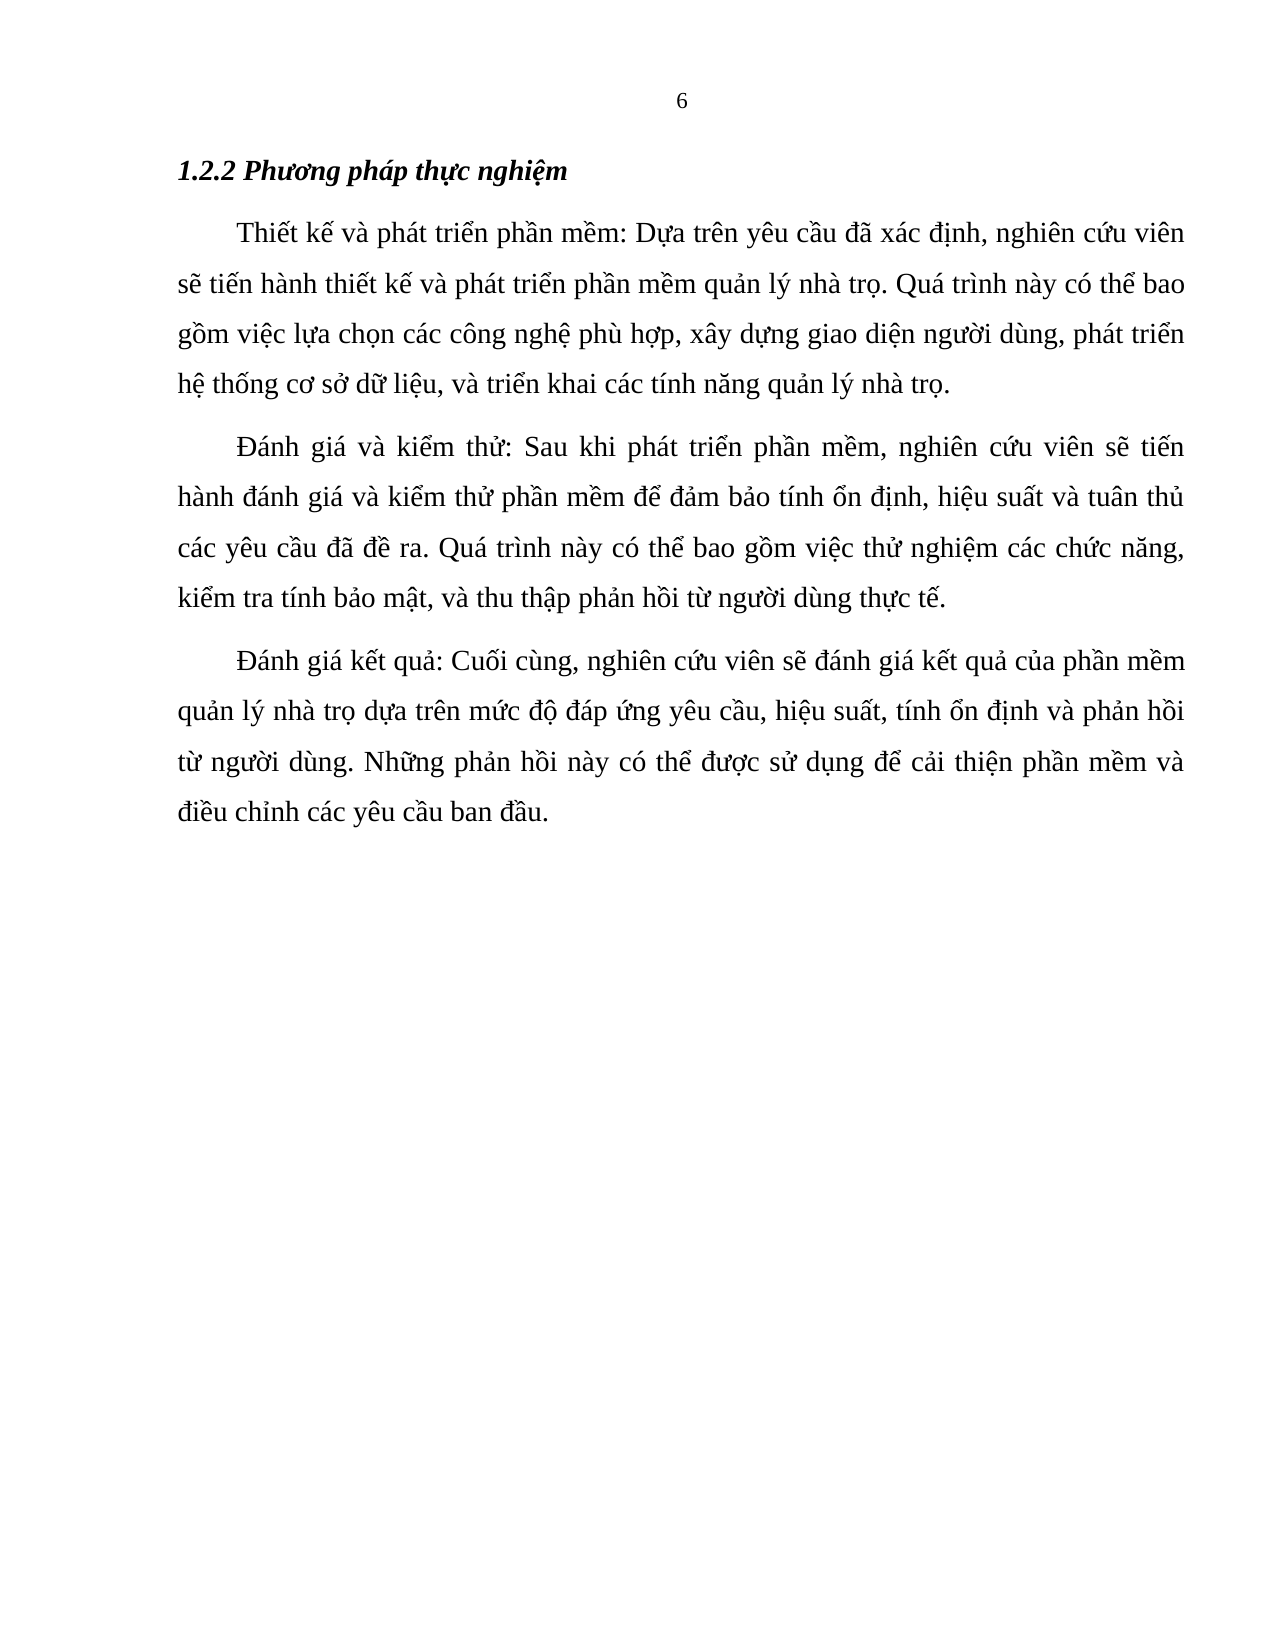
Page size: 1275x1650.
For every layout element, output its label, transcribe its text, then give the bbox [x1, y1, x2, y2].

text Đánh giá kết quả: Cuối cùng, nghiên cứu viên sẽ đánh giá kết quả của phần mềm quản lý nhà trọ dựa trên mức độ đáp ứng yêu cầu, hiệu suất, tính ổn định và phản hồi từ người dùng. Những phản hồi này có thể được sử dụng để cải thiện phần mềm và điều chỉnh các yêu cầu ban đầu. [177, 643, 1186, 827]
text Thiết kế và phát triển phần mềm: Dựa trên yêu cầu đã xác định, nghiên cứu viên sẽ tiến hành thiết kế và phát triển phần mềm quản lý nhà trọ. Quá trình này có thể bao gồm việc lựa chọn các công nghệ phù hợp, xây dựng giao diện người dùng, phát triển hệ thống cơ sở dữ liệu, và triển khai các tính năng quản lý nhà trọ. [177, 216, 1186, 400]
text 1.2.2 Phương pháp thực nghiệm [177, 153, 1186, 186]
text Đánh giá và kiểm thử: Sau khi phát triển phần mềm, nghiên cứu viên sẽ tiến hành đánh giá và kiểm thử phần mềm để đảm bảo tính ổn định, hiệu suất và tuân thủ các yêu cầu đã đề ra. Quá trình này có thể bao gồm việc thử nghiệm các chức năng, kiểm tra tính bảo mật, và thu thập phản hồi từ người dùng thực tế. [177, 429, 1186, 614]
